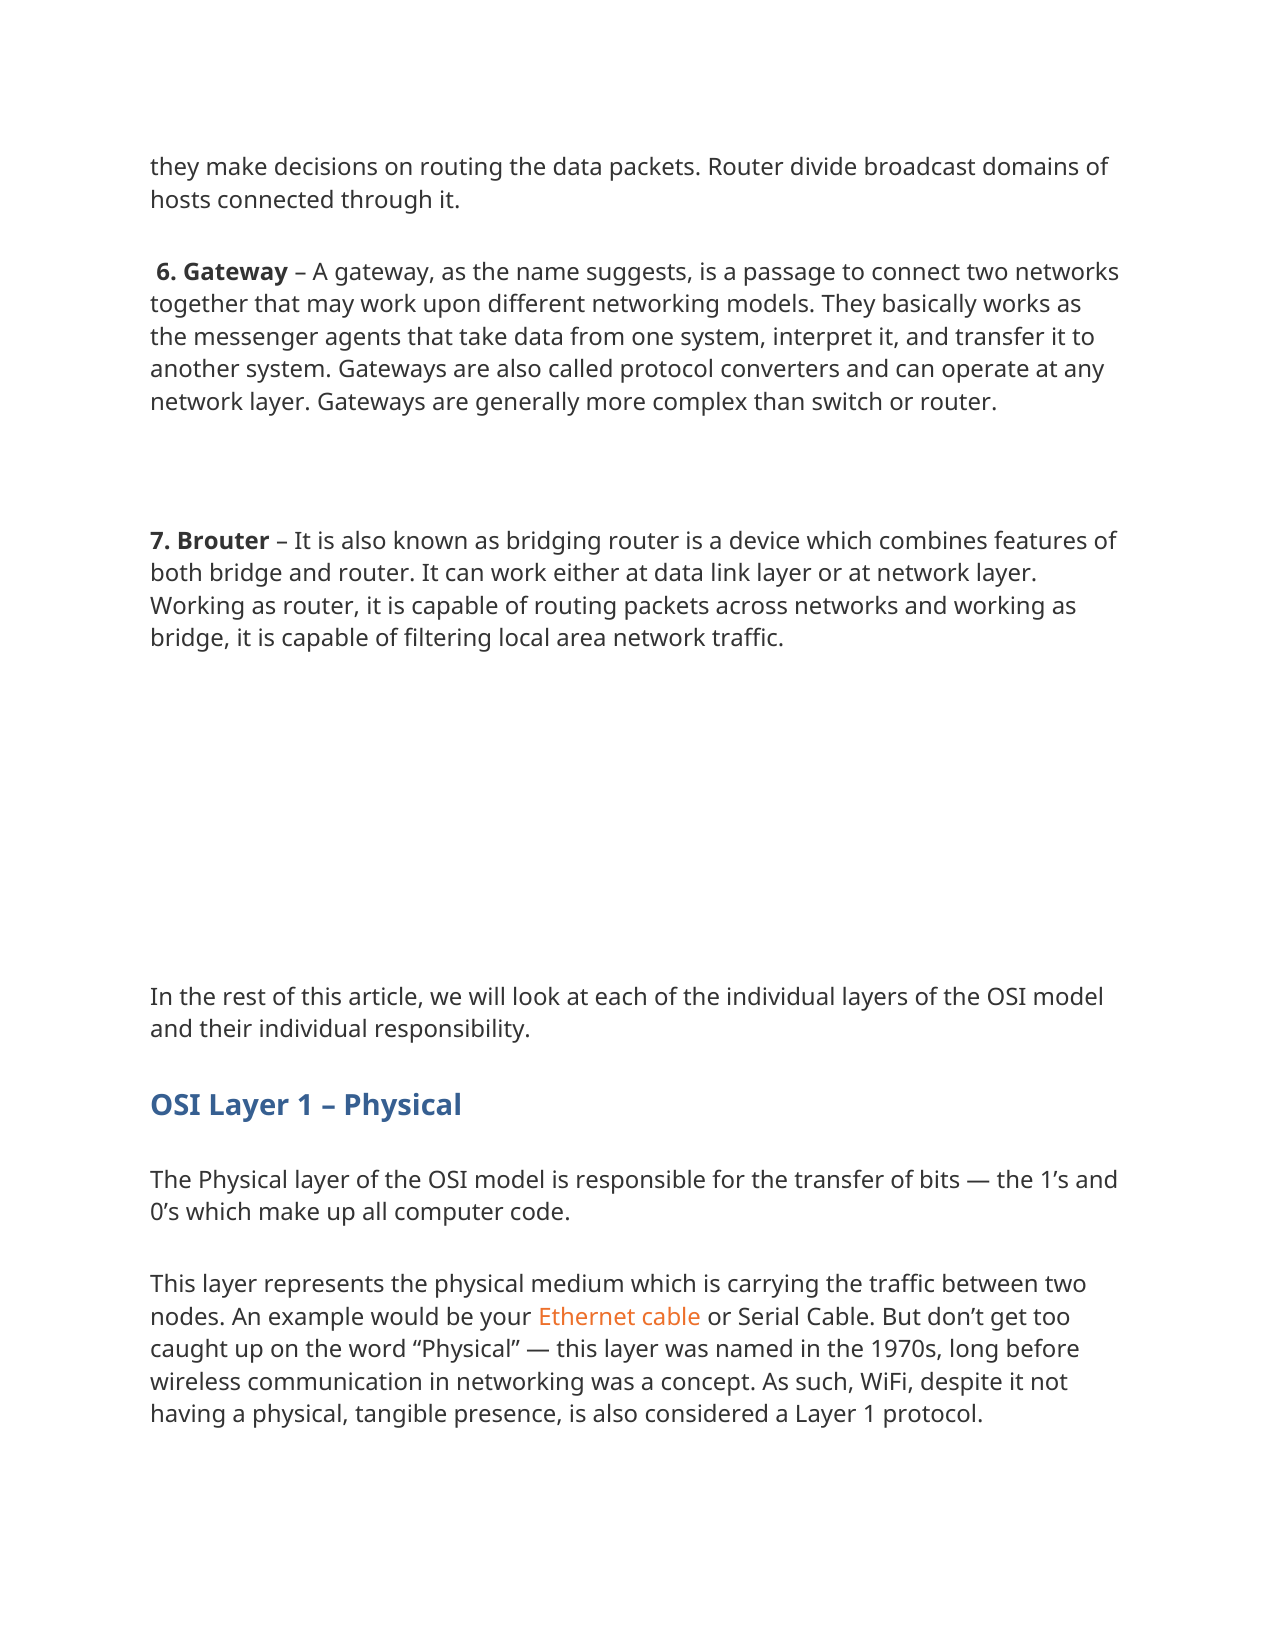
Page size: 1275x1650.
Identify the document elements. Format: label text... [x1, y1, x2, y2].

text The Physical layer of the OSI model is responsible for the transfer of bits — the 1’s and 0’s which make up all computer code. [150, 1163, 1125, 1228]
text 7. Brouter – It is also known as bridging router is a device which combines features of both bridge and router. It can work either at data link layer or at network layer. Working as router, it is capable of routing packets across networks and working as bridge, it is capable of filtering local area network traffic. [150, 523, 1125, 654]
text This layer represents the physical medium which is carrying the traffic between two nodes. An example would be your Ethernet cable or Serial Cable. But don’t get too caught up on the word “Physical” — this layer was named in the 1970s, long before wireless communication in networking was a concept. As such, WiFi, despite it not having a physical, tangible presence, is also considered a Layer 1 protocol. [150, 1267, 1125, 1430]
text OSI Layer 1 – Physical [150, 1084, 1125, 1123]
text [150, 150, 1125, 215]
text 6. Gateway – A gateway, as the name suggests, is a passage to connect two networks together that may work upon different networking models. They basically works as the messenger agents that take data from one system, interpret it, and transfer it to another system. Gateways are also called protocol converters and can operate at any network layer. Gateways are generally more complex than switch or router. [150, 254, 1125, 417]
text In the rest of this article, we will look at each of the individual layers of the OSI model and their individual responsibility. [150, 979, 1125, 1045]
